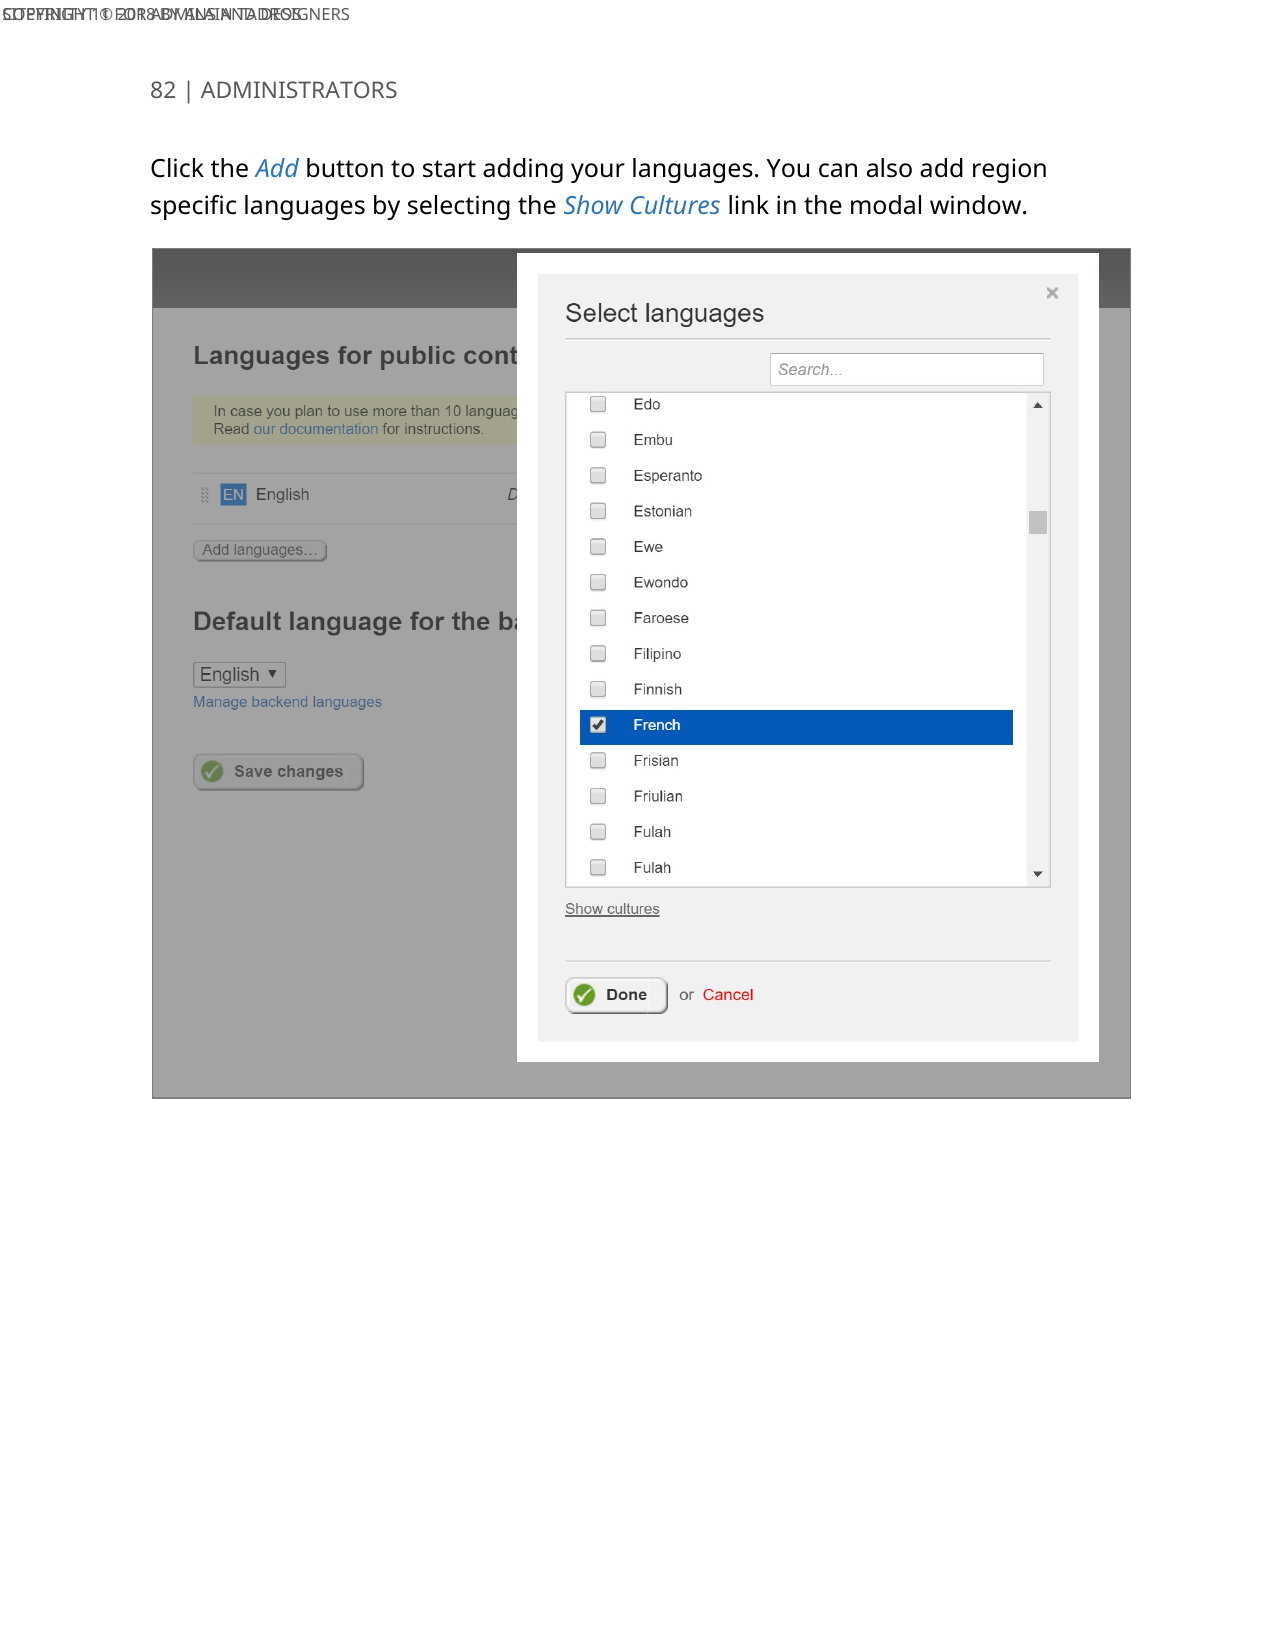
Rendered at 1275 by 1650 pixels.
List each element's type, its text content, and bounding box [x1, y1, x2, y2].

text 82 | ADMINISTRATORS [150, 74, 1275, 106]
picture [153, 249, 1130, 1097]
text Click the Add button to start adding your languages. You can also add region specific languages by selecting the Show Cultures link in the modal window. [150, 151, 1090, 222]
